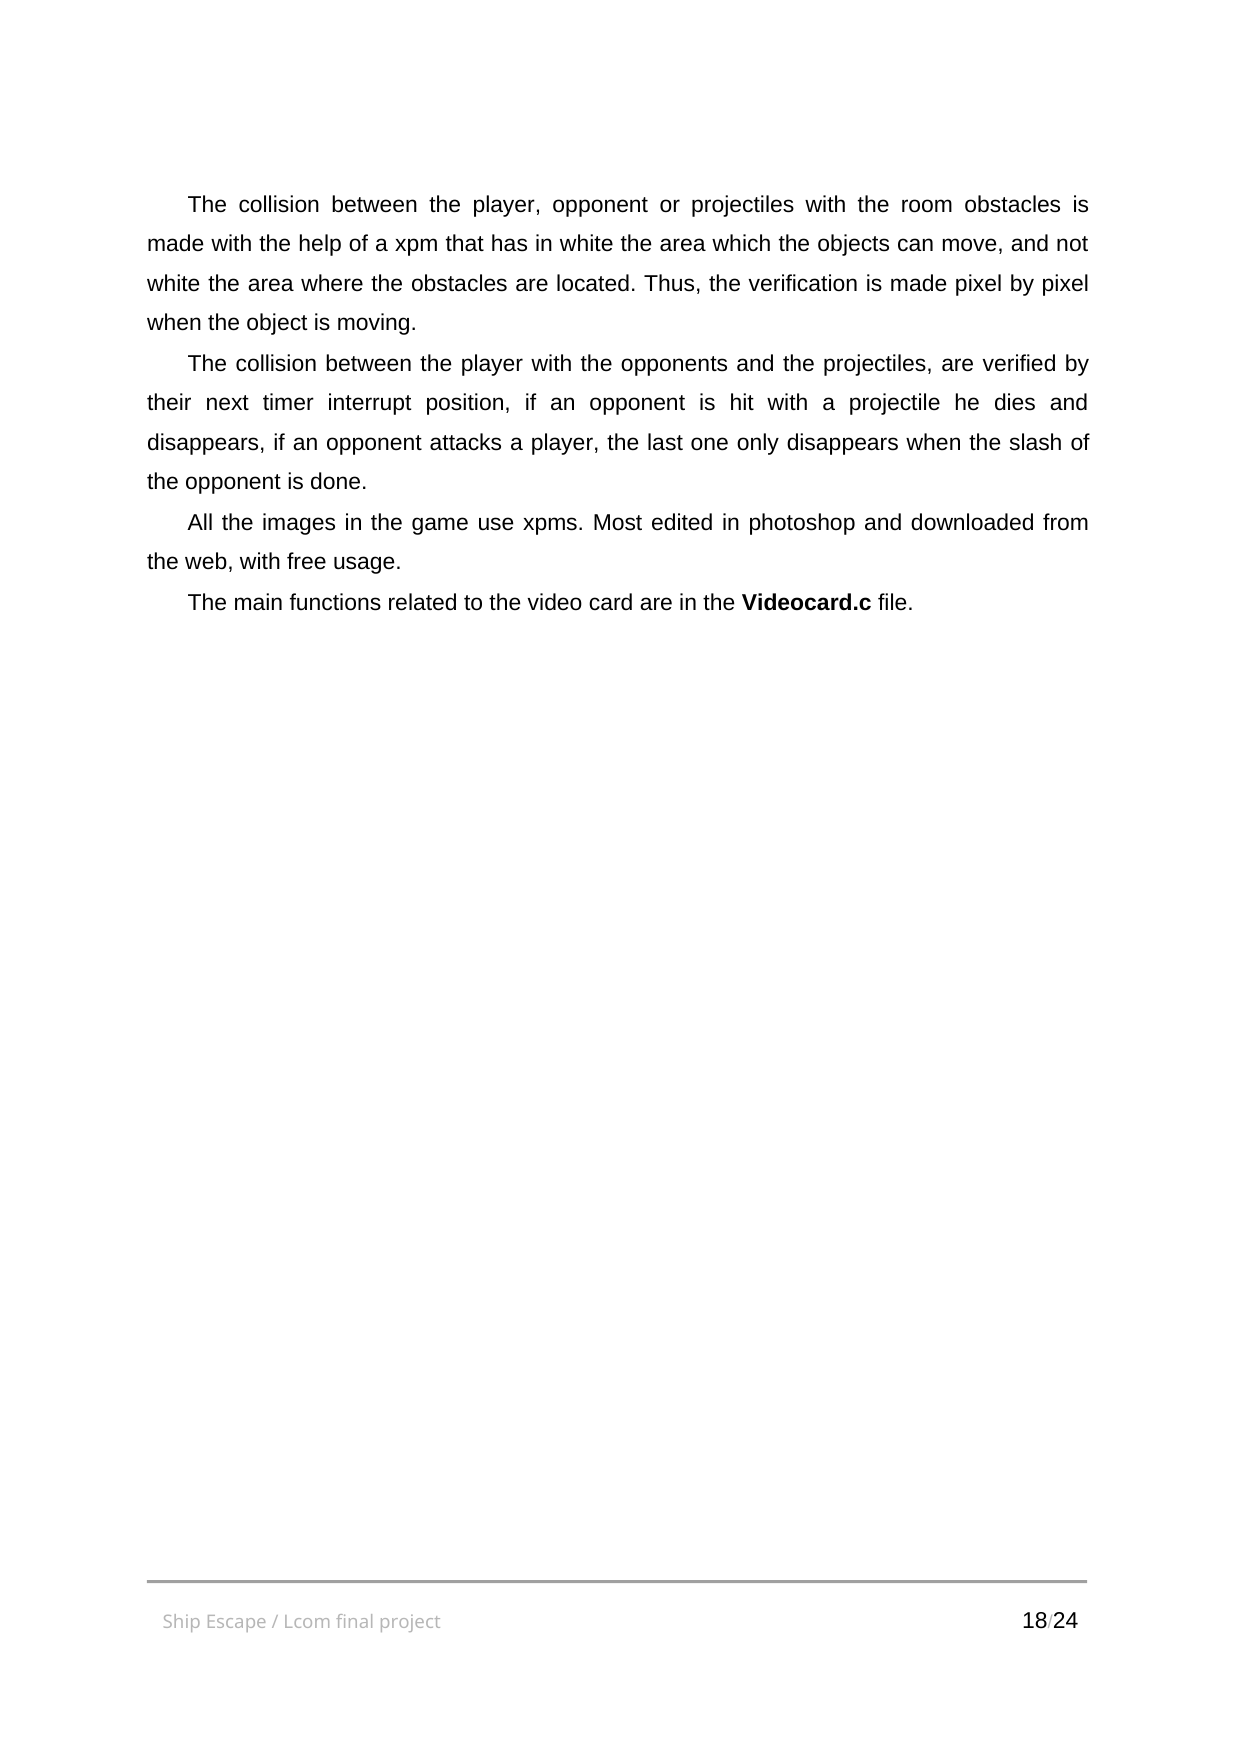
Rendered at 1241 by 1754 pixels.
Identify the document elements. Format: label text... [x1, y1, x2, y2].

text The collision between the player, opponent or projectiles with the room obstacles is made with the help of a xpm that has in white the area which the objects can move, and not white the area where the obstacles are located. Thus, the verification is made pixel by pixel when the object is moving. [147, 191, 1090, 335]
text The main functions related to the video card are in the Videocard.c file. [147, 588, 1090, 615]
text All the images in the game use xpms. Most edited in photoshop and downloaded from the web, with free usage. [147, 508, 1090, 574]
text The collision between the player with the opponents and the projectiles, are verified by their next timer interrupt position, if an opponent is hit with a projectile he dies and disappears, if an opponent attacks a player, the last one only disappears when the slash of the opponent is done. [147, 349, 1090, 494]
